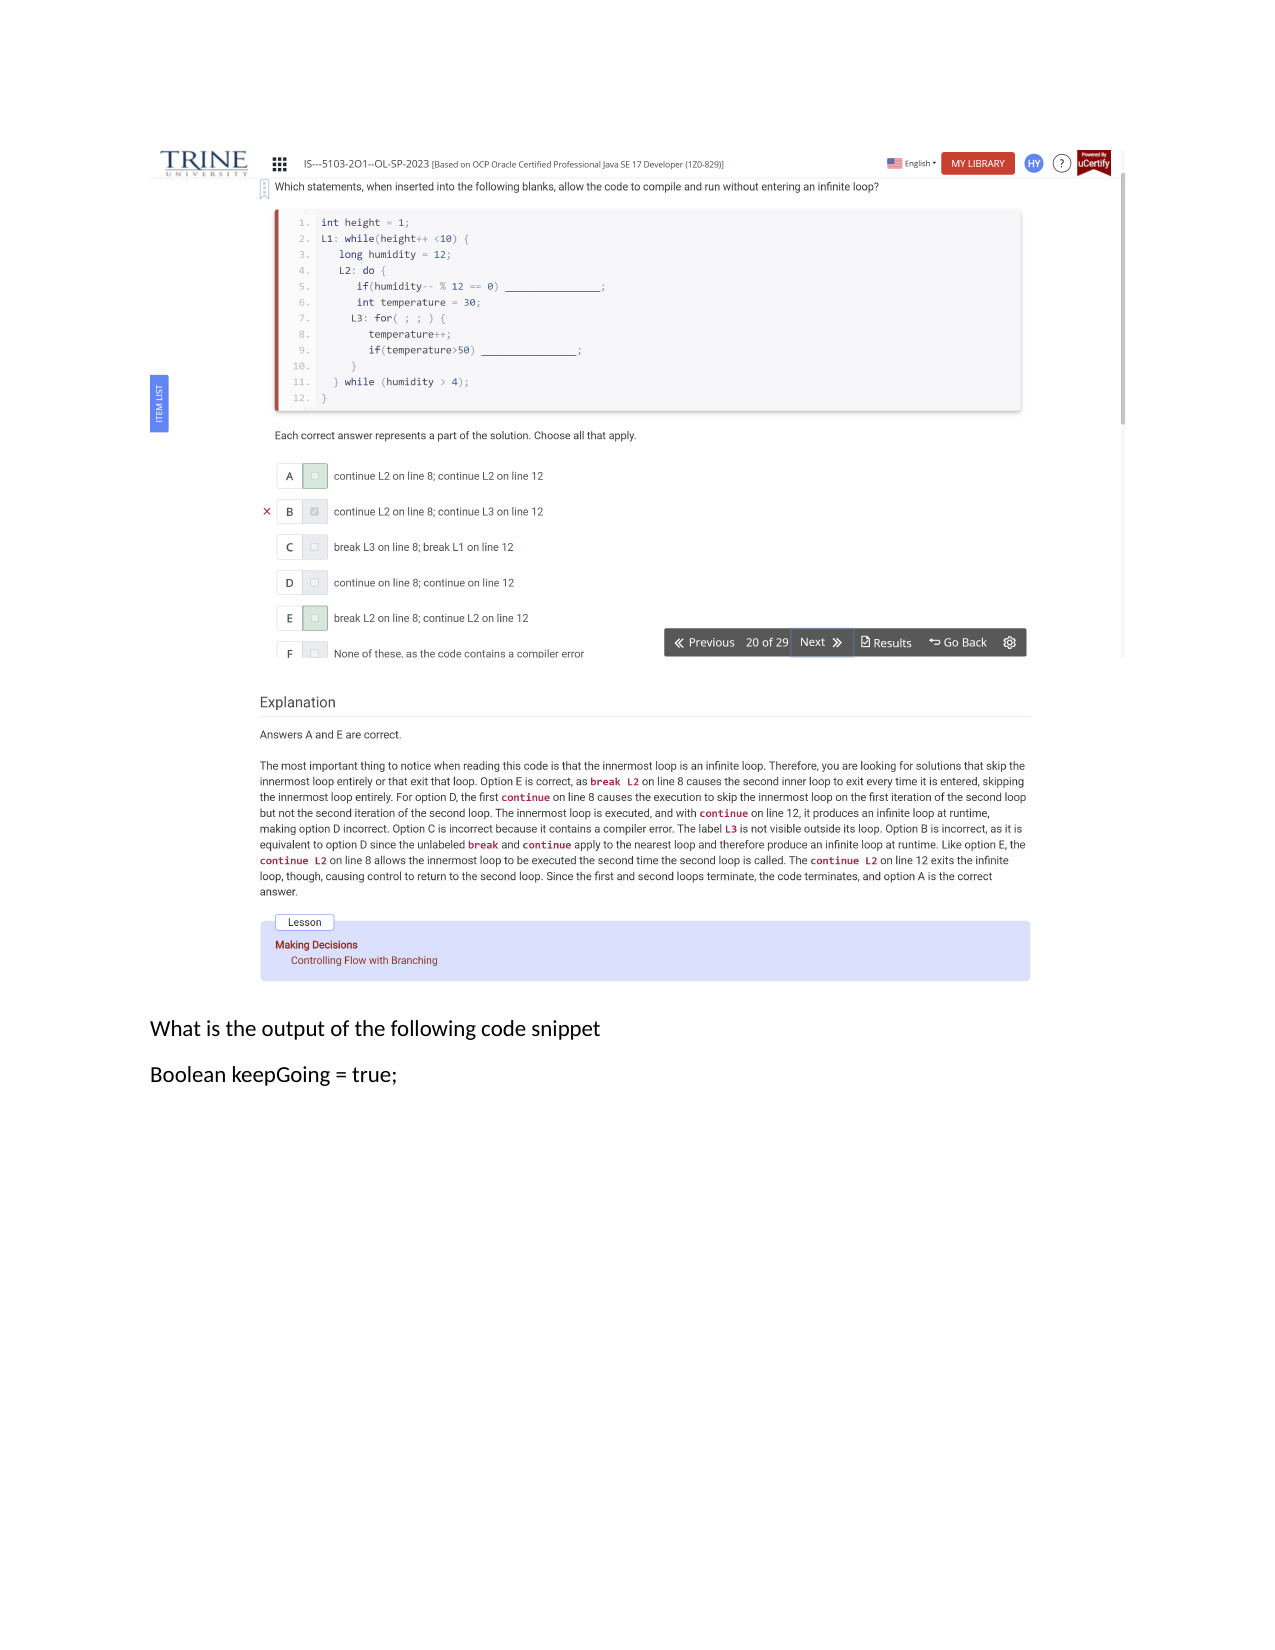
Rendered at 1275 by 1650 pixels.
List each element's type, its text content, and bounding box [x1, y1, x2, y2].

picture [150, 676, 1125, 995]
text Boolean keepGoing = true; [150, 1061, 1125, 1089]
text What is the output of the following code snippet [150, 1014, 1125, 1042]
picture [150, 150, 1125, 658]
